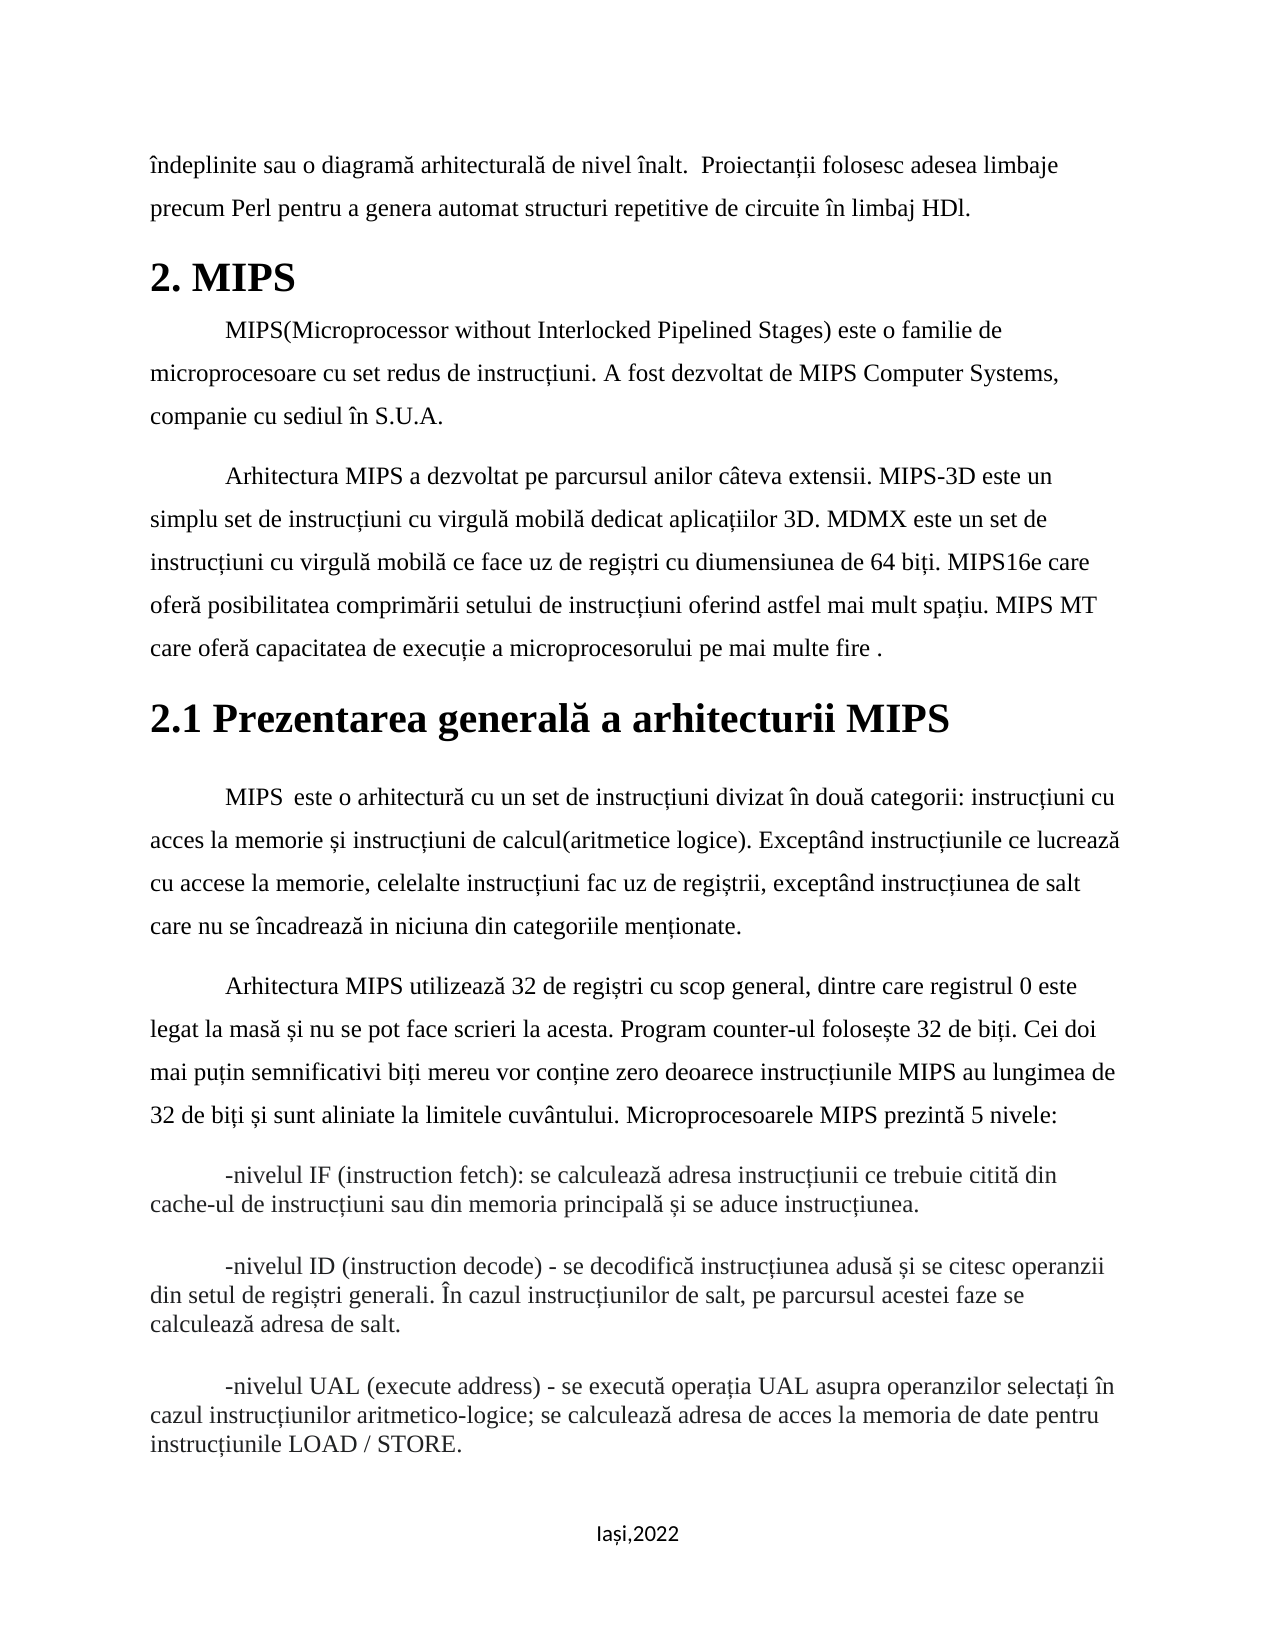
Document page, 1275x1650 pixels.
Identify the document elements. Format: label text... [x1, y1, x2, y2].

text Arhitectura MIPS a dezvoltat pe parcursul anilor câteva extensii. MIPS-3D este un simplu set de instrucțiuni cu virgulă mobilă dedicat aplicațiilor 3D. MDMX este un set de instrucțiuni cu virgulă mobilă ce face uz de regiștri cu diumensiunea de 64 biți. MIPS16e care oferă posibilitatea comprimării setului de instrucțiuni oferind astfel mai mult spațiu. MIPS MT care oferă capacitatea de execuție a microprocesorului pe mai multe fire . [150, 461, 1125, 662]
text Arhitectura MIPS utilizează 32 de regiștri cu scop general, dintre care registrul 0 este legat la masă și nu se pot face scrieri la acesta. Program counter-ul folosește 32 de biți. Cei doi mai puțin semnificativi biți mereu vor conține zero deoarece instrucțiunile MIPS au lungimea de 32 de biți și sunt aliniate la limitele cuvântului. Microprocesoarele MIPS prezintă 5 nivele: [150, 971, 1125, 1129]
text -nivelul UAL (execute address) - se execută operația UAL asupra operanzilor selectați în cazul instrucțiunilor aritmetico-logice; se calculează adresa de acces la memoria de date pentru instrucțiunile LOAD / STORE. [150, 1371, 1125, 1458]
subtitle 2.1 Prezentarea generală a arhitecturii MIPS [150, 693, 1125, 741]
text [150, 150, 1125, 222]
text -nivelul ID (instruction decode) - se decodifică instrucțiunea adusă și se citesc operanzii din setul de regiștri generali. În cazul instrucțiunilor de salt, pe parcursul acestei faze se calculează adresa de salt. [150, 1251, 1125, 1338]
text MIPS este o arhitectură cu un set de instrucțiuni divizat în două categorii: instrucțiuni cu acces la memorie și instrucțiuni de calcul(aritmetice logice). Exceptând instrucțiunile ce lucrează cu accese la memorie, celelalte instrucțiuni fac uz de regiștrii, exceptând instrucțiunea de salt care nu se încadrează in niciuna din categoriile menționate. [150, 782, 1125, 940]
subtitle 2. MIPS [150, 253, 1125, 301]
text MIPS(Microprocessor without Interlocked Pipelined Stages) este o familie de microprocesoare cu set redus de instrucțiuni. A fost dezvoltat de MIPS Computer Systems, companie cu sediul în S.U.A. [150, 315, 1125, 430]
text -nivelul IF (instruction fetch): se calculează adresa instrucțiunii ce trebuie citită din cache-ul de instrucțiuni sau din memoria principală și se aduce instrucțiunea. [150, 1160, 1125, 1218]
